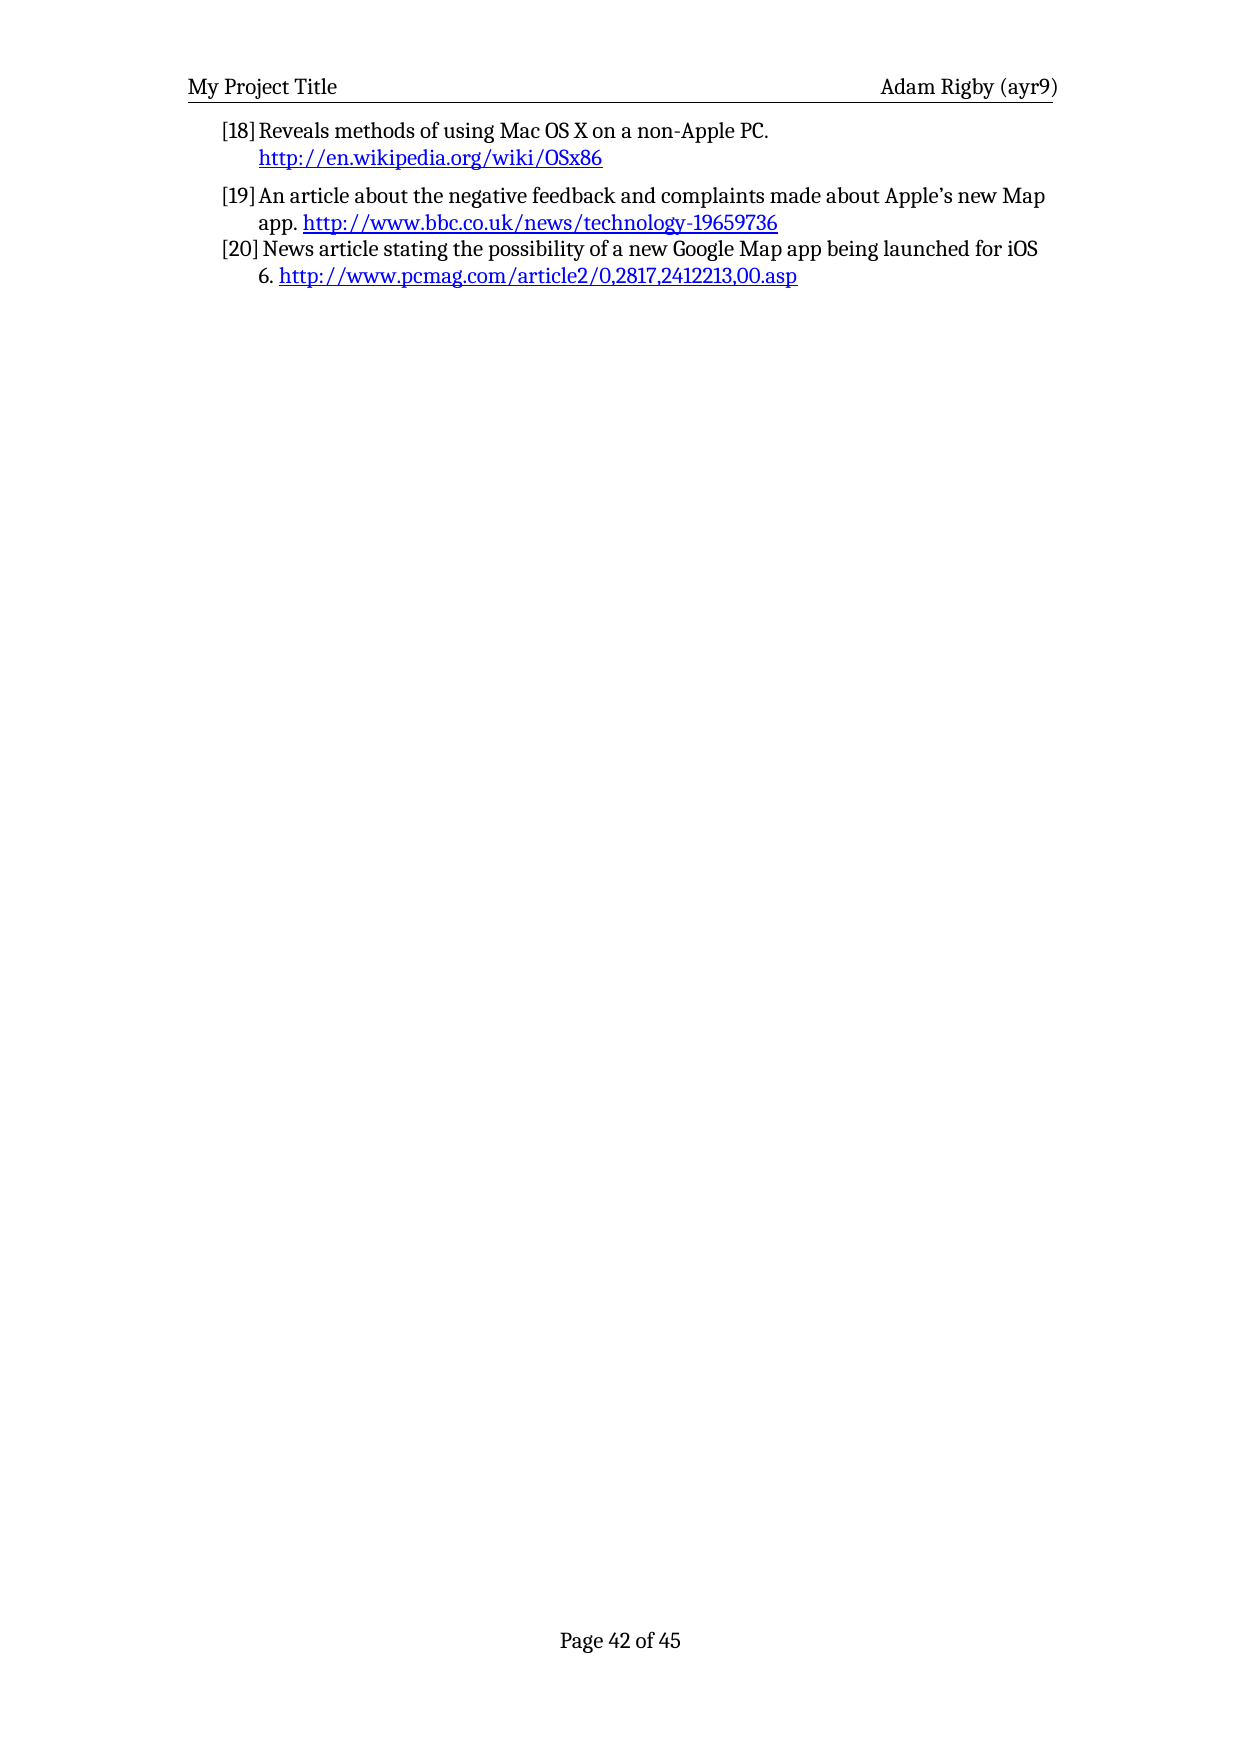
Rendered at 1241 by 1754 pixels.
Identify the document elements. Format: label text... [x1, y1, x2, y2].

list Reveals methods of using Mac OS X on a non-Apple PC. http://en.wikipedia.org/wiki/OSx86 [221, 118, 1053, 171]
list News article stating the possibility of a new Google Map app being launched for iOS 6. http://www.pcmag.com/article2/0,2817,2412213,00.asp [221, 236, 1053, 289]
list An article about the negative feedback and complaints made about Apple’s new Map app. http://www.bbc.co.uk/news/technology-19659736 [221, 183, 1053, 236]
